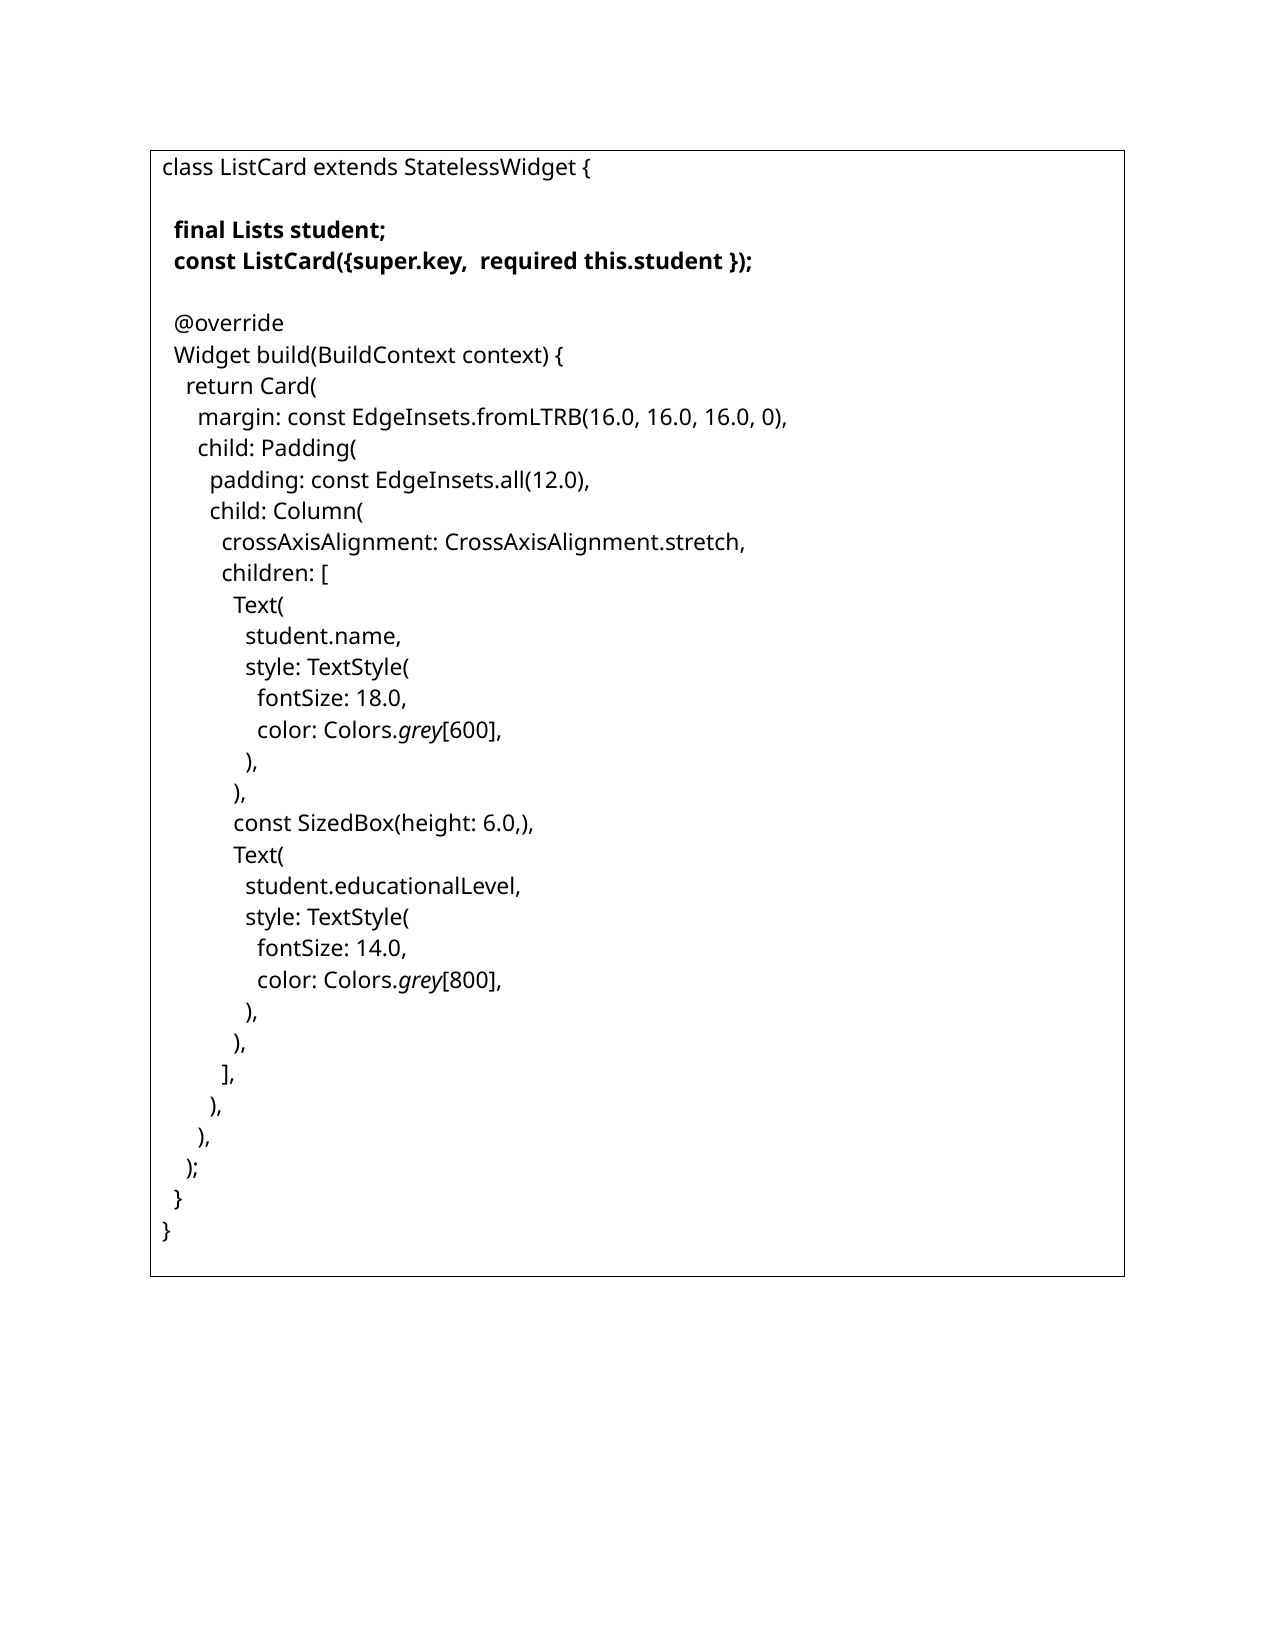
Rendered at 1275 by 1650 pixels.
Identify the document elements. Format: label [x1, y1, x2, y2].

table_cell [151, 151, 1124, 1276]
